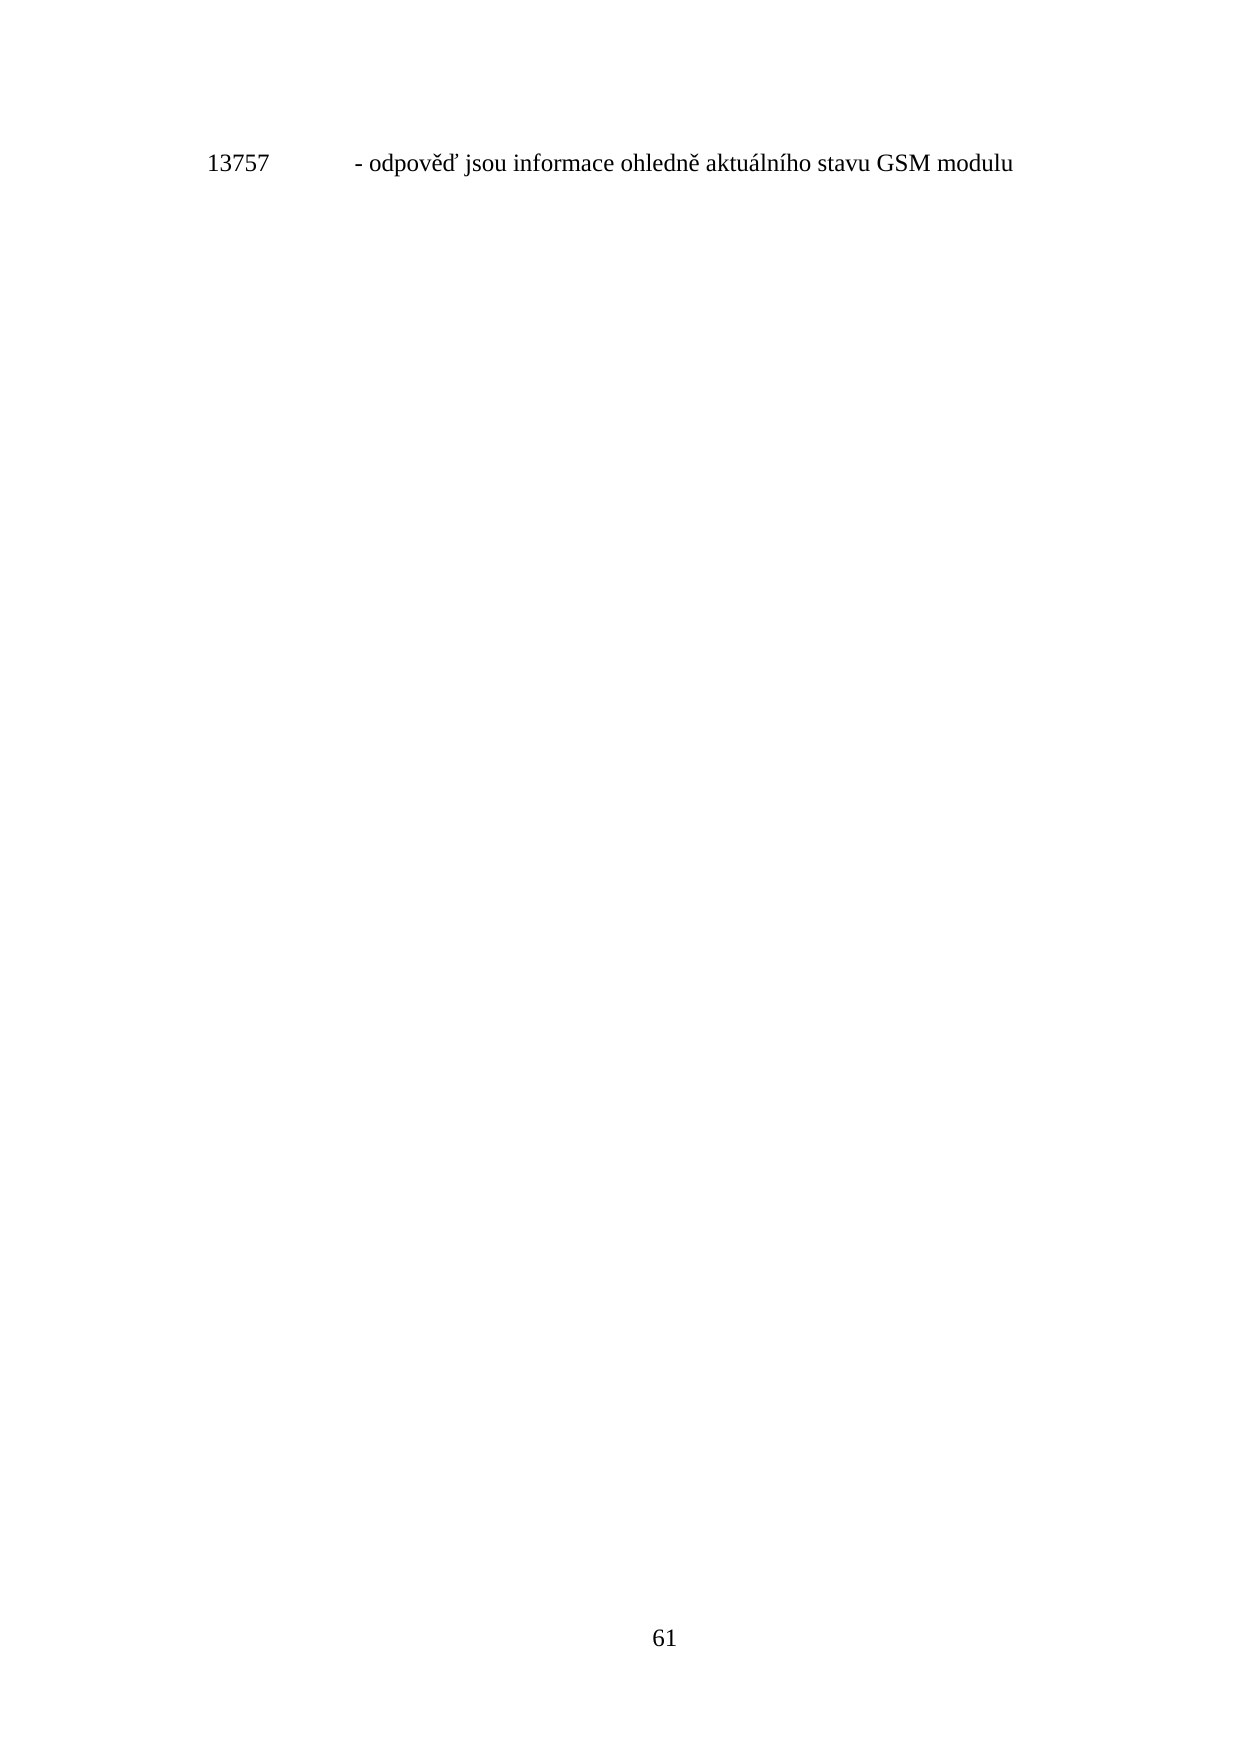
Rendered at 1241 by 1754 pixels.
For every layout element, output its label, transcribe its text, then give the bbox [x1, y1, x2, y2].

text 13757 - odpověď jsou informace ohledně aktuálního stavu GSM modulu [207, 148, 1122, 176]
